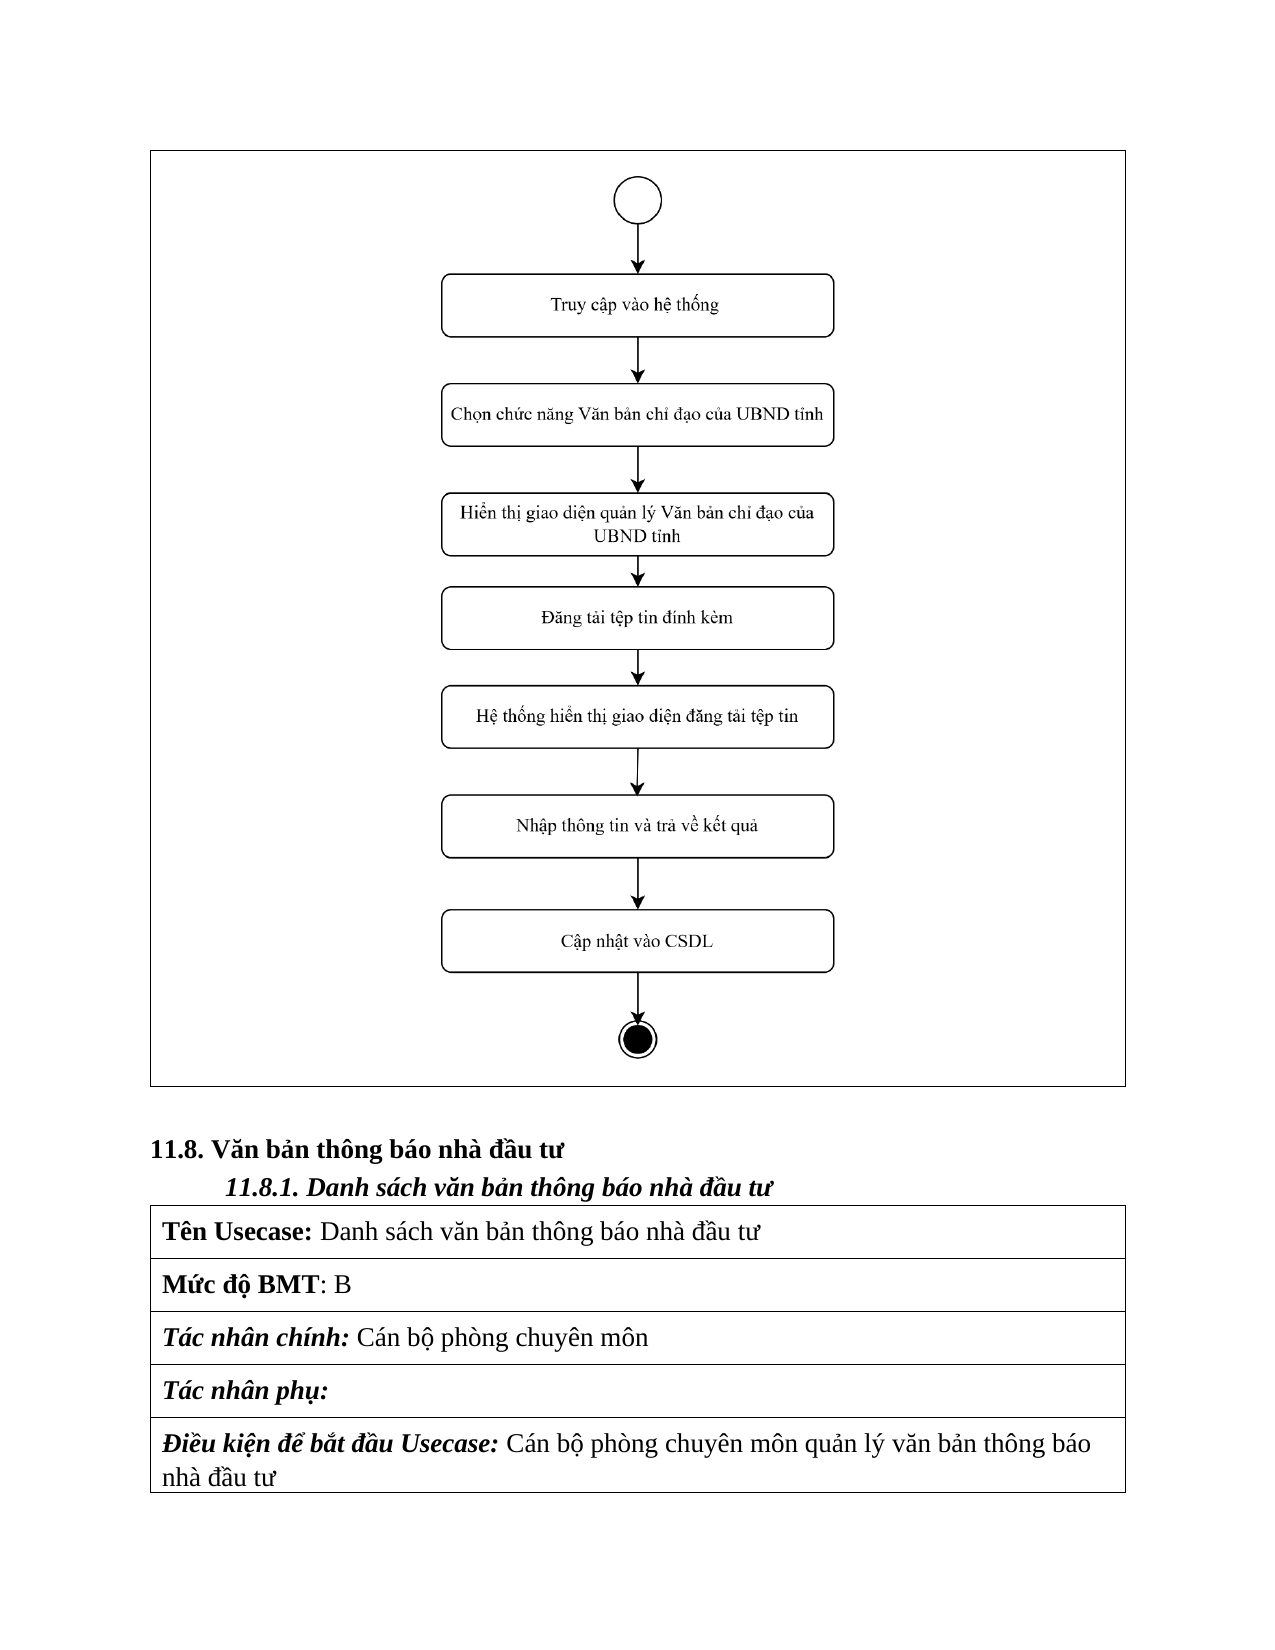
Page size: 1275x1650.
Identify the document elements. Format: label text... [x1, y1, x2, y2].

table_cell Mức độ BMT: B [151, 1259, 1125, 1311]
table_cell Tác nhân phụ: [151, 1365, 1125, 1417]
subtitle 11.8. Văn bản thông báo nhà đầu tư [150, 1133, 1125, 1165]
table_cell Sơ đồ hoạt động: [151, 151, 1125, 1086]
table_cell Tác nhân chính: Cán bộ phòng chuyên môn [151, 1312, 1125, 1364]
subtitle 11.8.1. Danh sách văn bản thông báo nhà đầu tư [225, 1171, 1125, 1202]
table_header Tên Usecase: Danh sách văn bản thông báo nhà đầu tư [151, 1206, 1125, 1258]
table_cell Điều kiện để bắt đầu Usecase: Cán bộ phòng chuyên môn quản lý văn bản thông báo nhà đầu tư [151, 1418, 1125, 1492]
picture [425, 160, 850, 1075]
